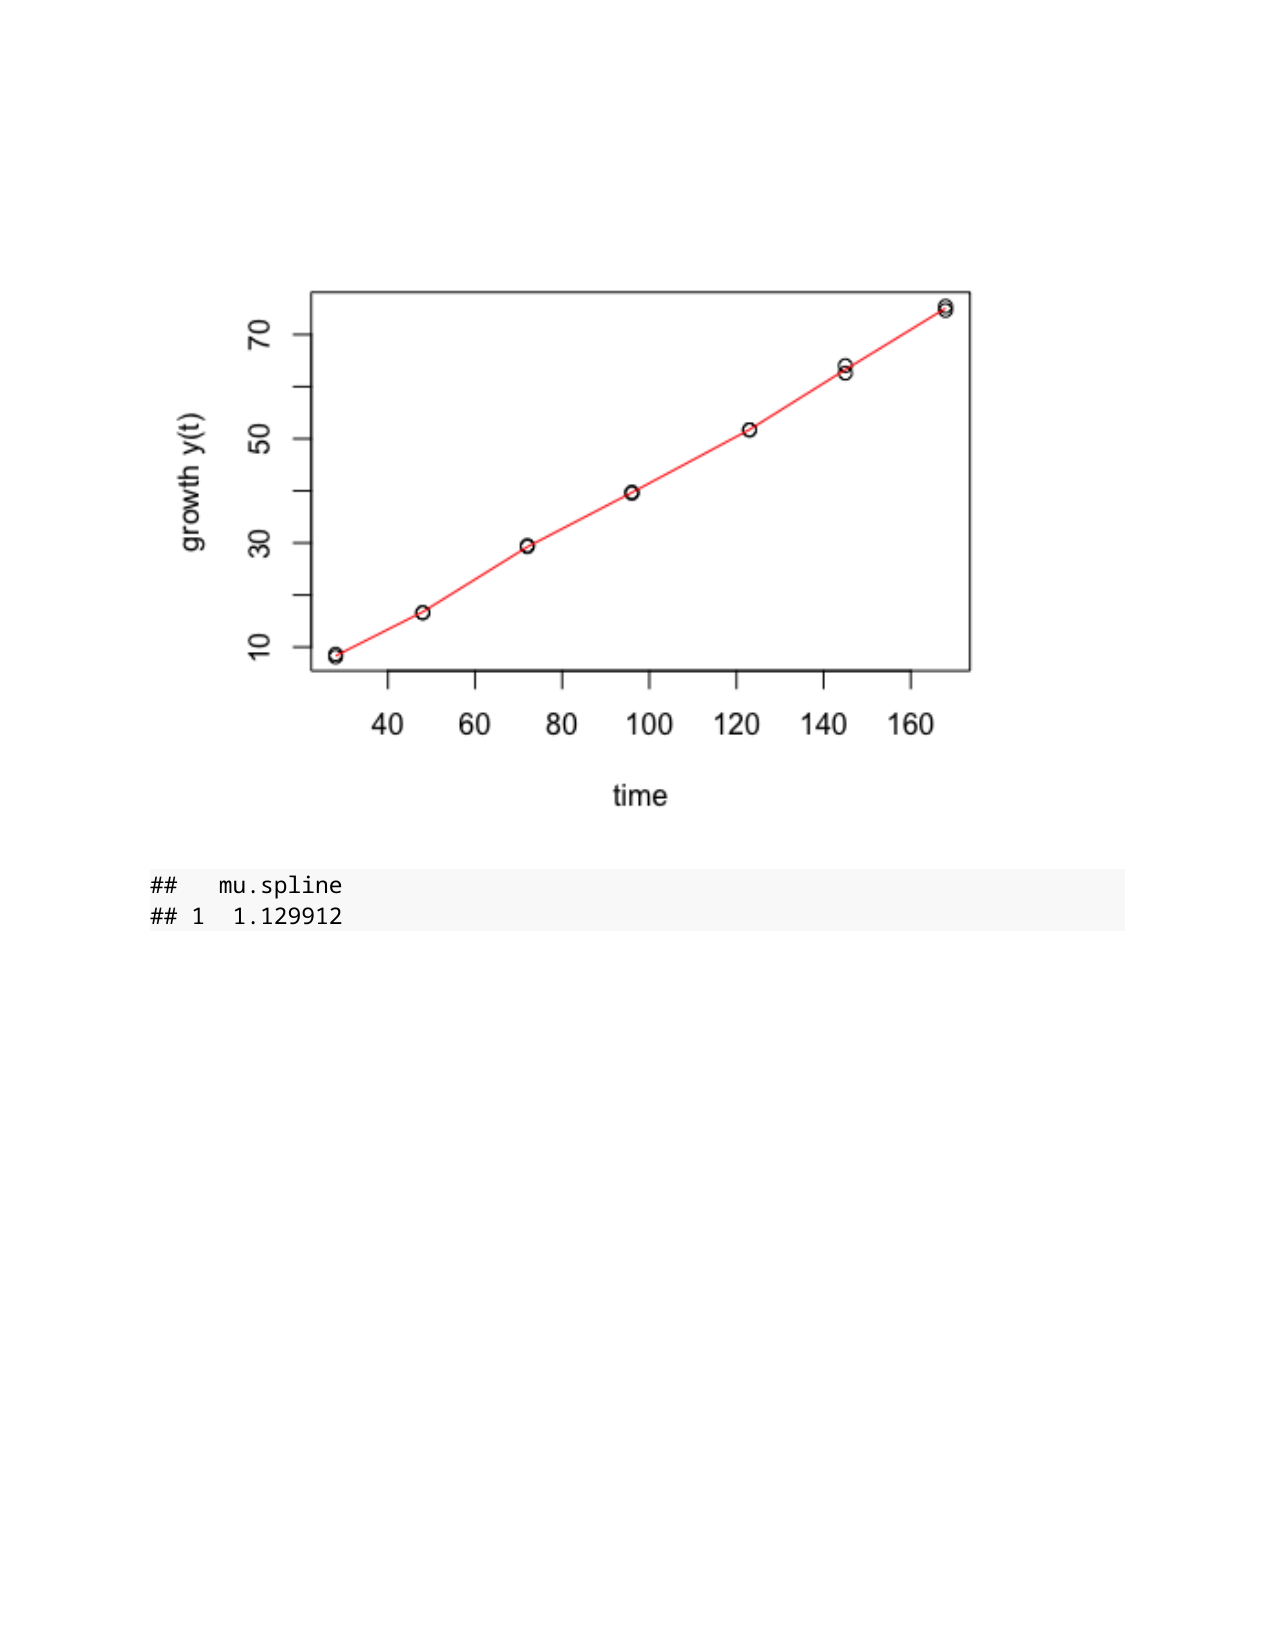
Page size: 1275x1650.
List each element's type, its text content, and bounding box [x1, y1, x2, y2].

text ## mu.spline ## 1 1.129912 [150, 869, 1125, 931]
picture [168, 150, 1044, 850]
